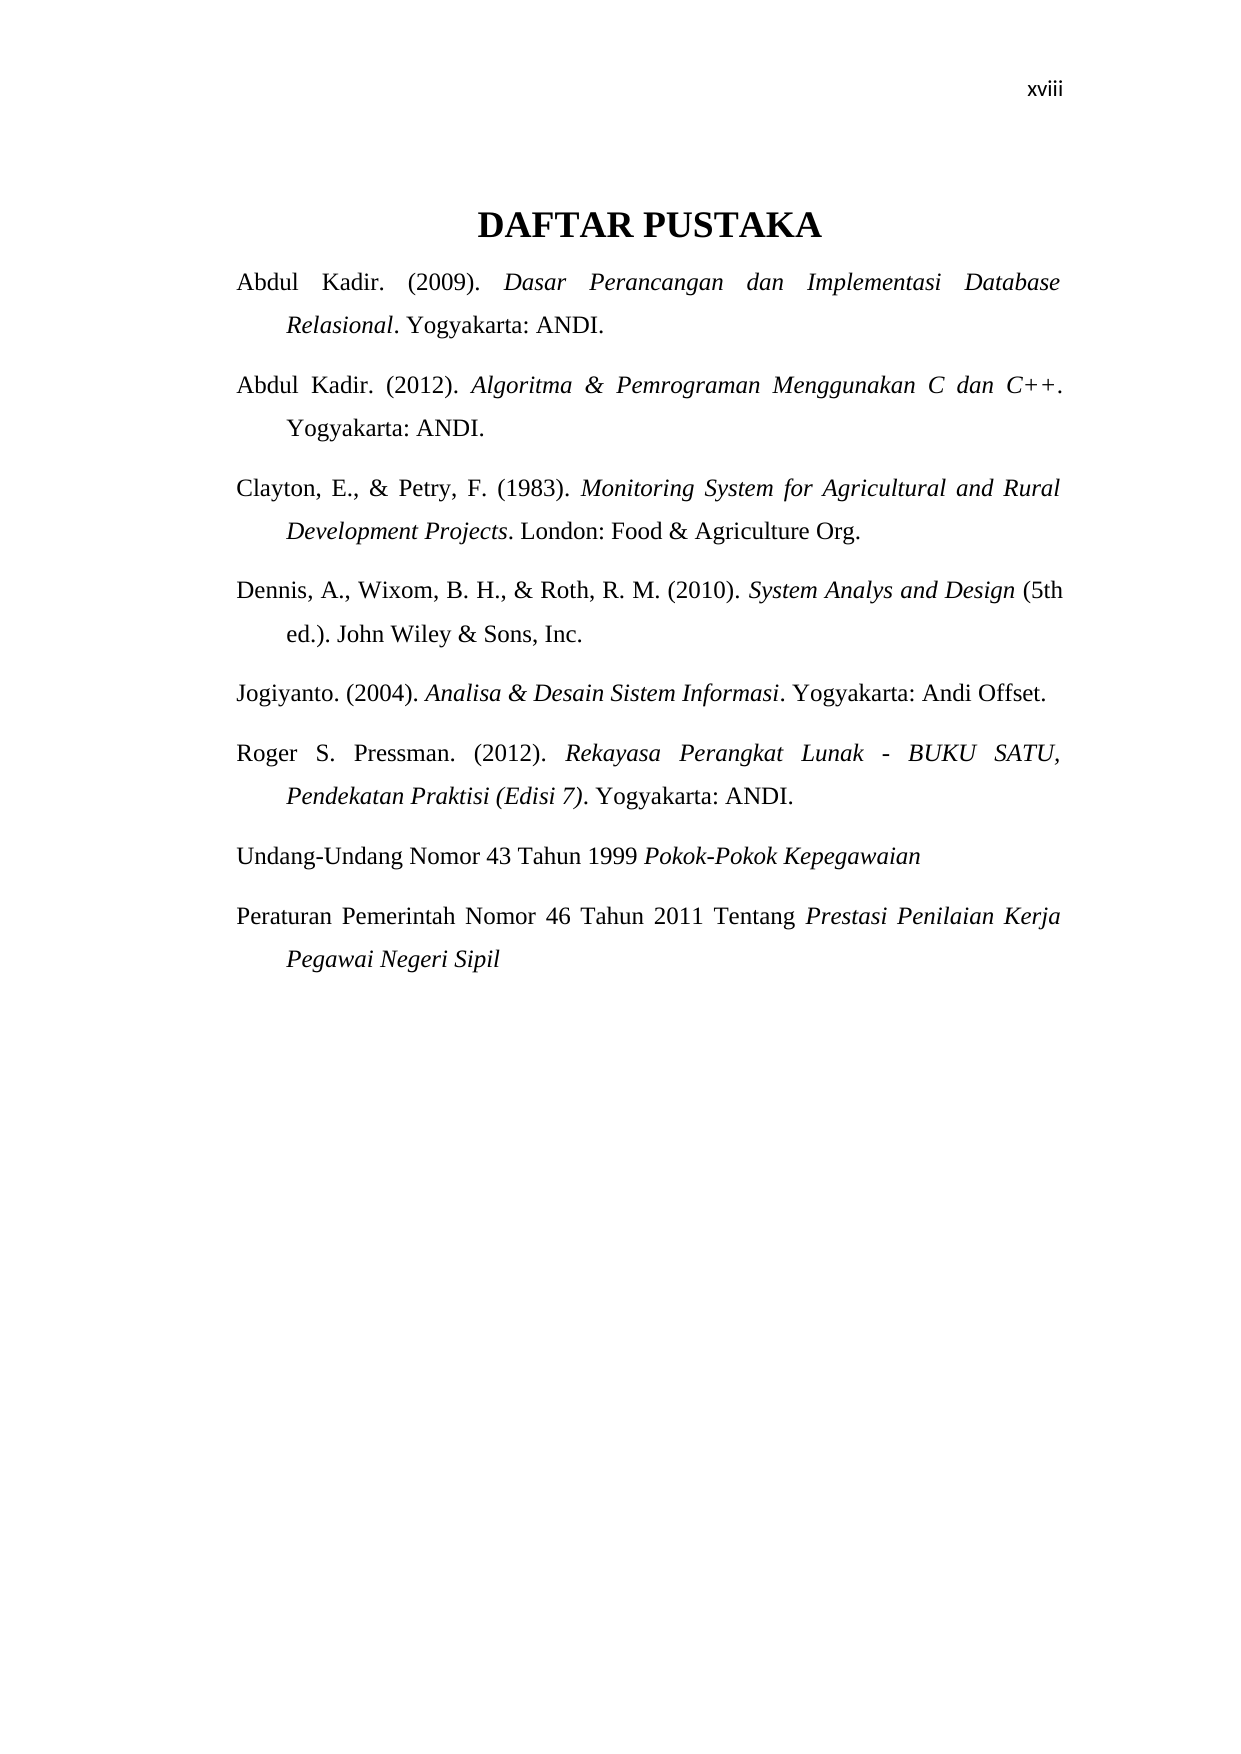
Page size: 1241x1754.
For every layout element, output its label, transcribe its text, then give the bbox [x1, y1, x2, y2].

text Peraturan Pemerintah Nomor 46 Tahun 2011 Tentang Prestasi Penilaian Kerja Pegawai Negeri Sipil [236, 901, 1063, 973]
text Dennis, A., Wixom, B. H., & Roth, R. M. (2010). System Analys and Design (5th ed.). John Wiley & Sons, Inc. [236, 576, 1063, 647]
text Abdul Kadir. (2012). Algoritma & Pemrograman Menggunakan C dan C++. Yogyakarta: ANDI. [236, 370, 1063, 442]
text Clayton, E., & Petry, F. (1983). Monitoring System for Agricultural and Rural Development Projects. London: Food & Agriculture Org. [236, 473, 1063, 544]
text Undang-Undang Nomor 43 Tahun 1999 Pokok-Pokok Kepegawaian [236, 841, 1063, 870]
text Abdul Kadir. (2009). Dasar Perancangan dan Implementasi Database Relasional. Yogyakarta: ANDI. [236, 267, 1063, 339]
text Roger S. Pressman. (2012). Rekayasa Perangkat Lunak - BUKU SATU, Pendekatan Praktisi (Edisi 7). Yogyakarta: ANDI. [236, 738, 1063, 810]
list DAFTAR PUSTAKA [236, 202, 1063, 245]
text Jogiyanto. (2004). Analisa & Desain Sistem Informasi. Yogyakarta: Andi Offset. [236, 678, 1063, 707]
